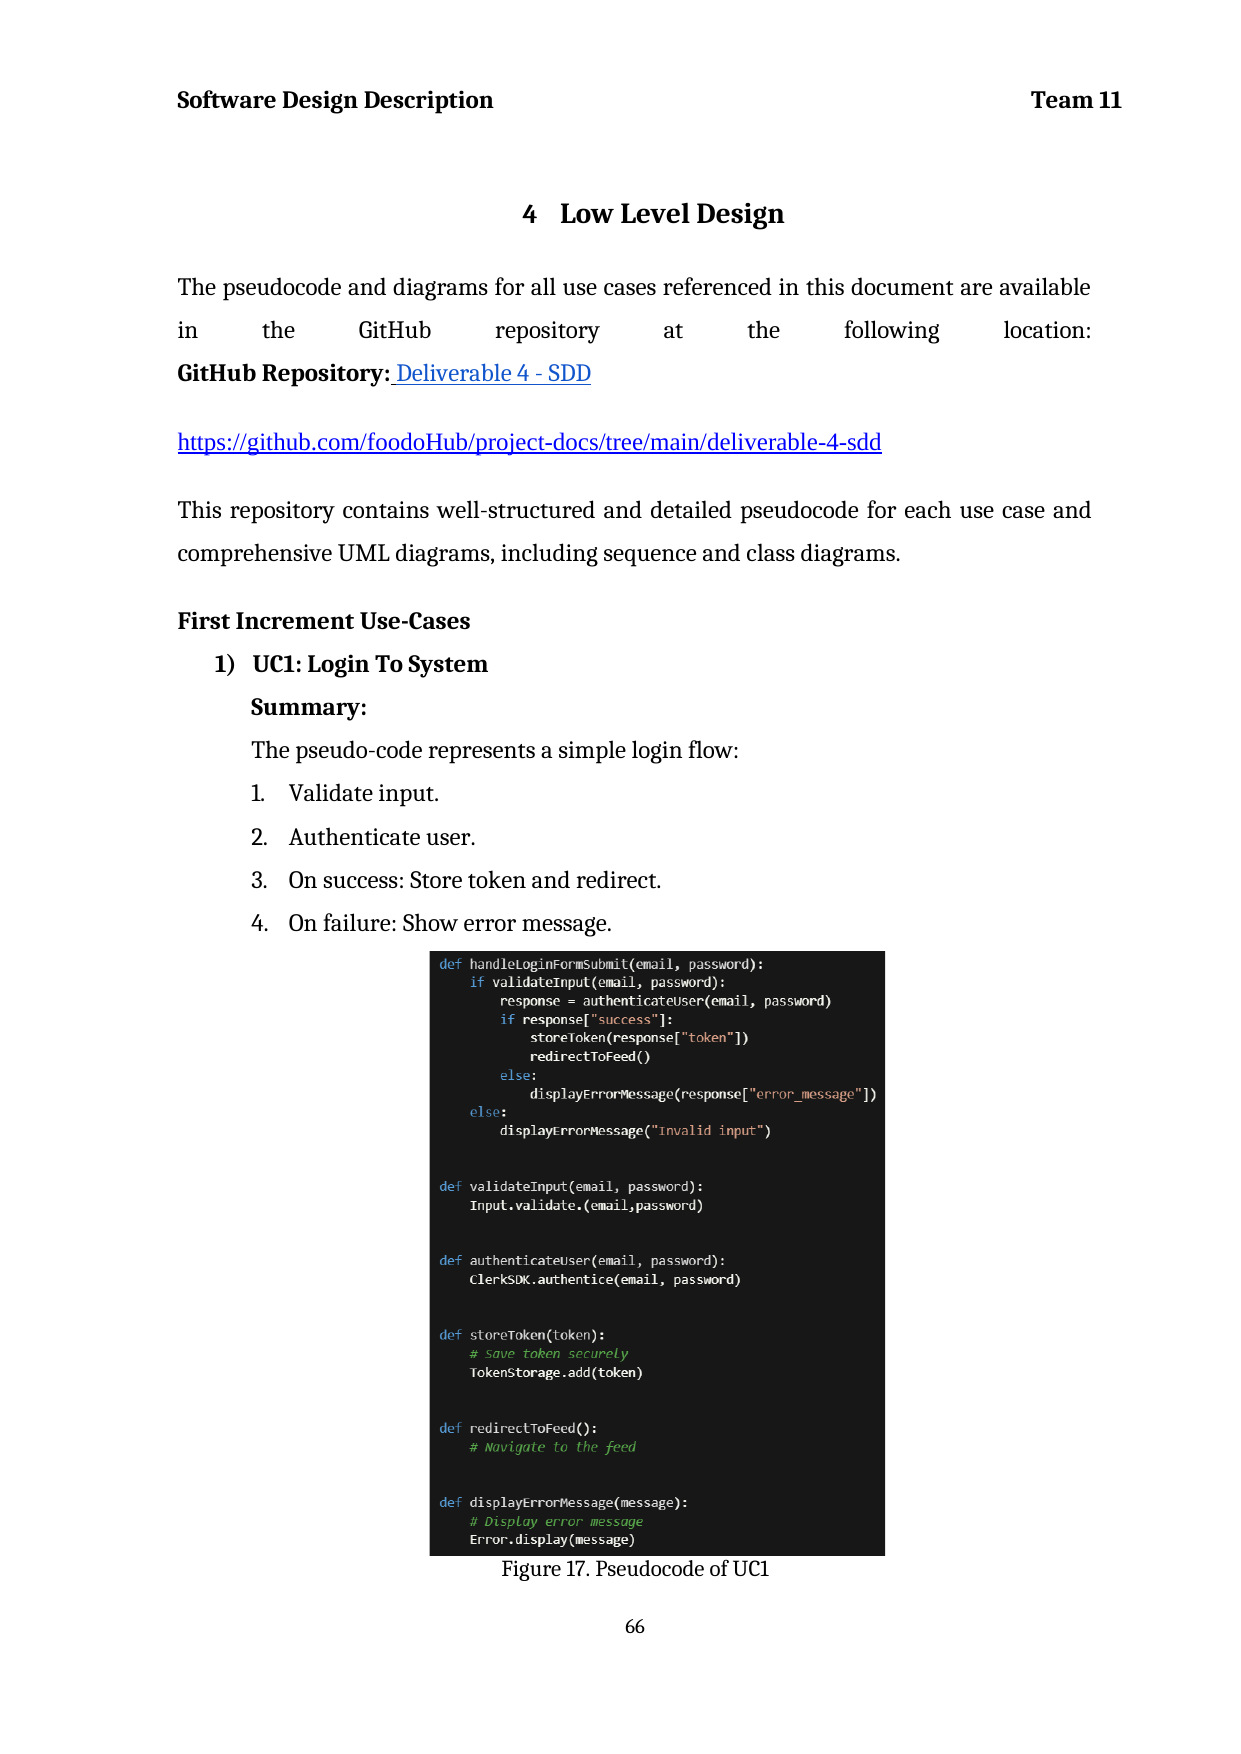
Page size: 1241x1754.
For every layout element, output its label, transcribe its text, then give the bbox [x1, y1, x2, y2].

list UC1: Login To System [215, 650, 1092, 679]
text This repository contains well-structured and detailed pseudocode for each use case and comprehensive UML diagrams, including sequence and class diagrams. [177, 496, 1092, 567]
text Summary: [223, 693, 1092, 722]
picture [429, 951, 886, 1556]
text First Increment Use-Cases [177, 607, 1092, 636]
text Figure 17. Pseudocode of UC1 [177, 1556, 1092, 1582]
text https://github.com/foodoHub/project-docs/tree/main/deliverable-4-sdd [177, 427, 1092, 456]
list On failure: Show error message. [251, 909, 1092, 937]
subtitle Low Level Design [215, 198, 1092, 231]
list Authenticate user. [251, 822, 1092, 851]
list On success: Store token and redirect. [251, 866, 1092, 894]
text The pseudo-code represents a simple login flow: [177, 736, 1092, 765]
list Validate input. [251, 779, 1092, 808]
text The pseudocode and diagrams for all use cases referenced in this document are available in the GitHub repository at the following location: GitHub Repository: Deliverable 4 - SDD [177, 273, 1092, 388]
